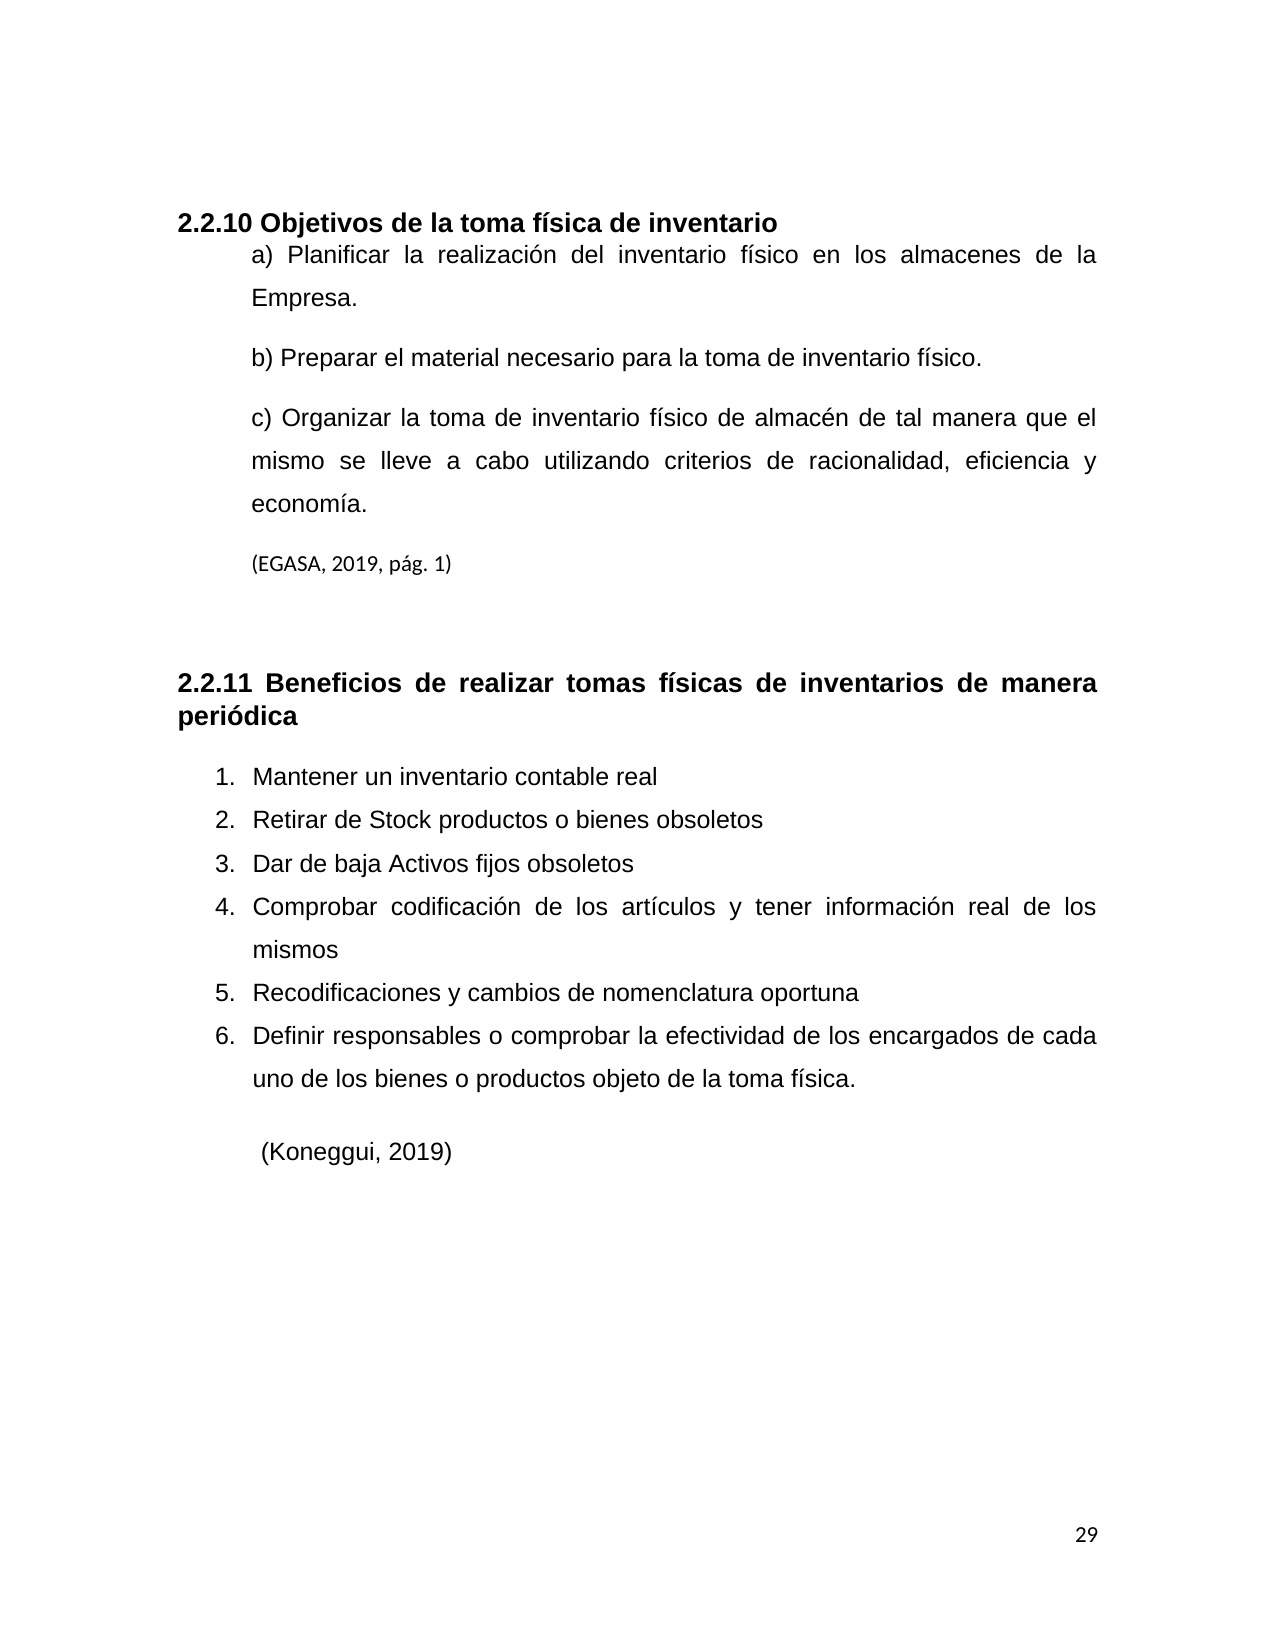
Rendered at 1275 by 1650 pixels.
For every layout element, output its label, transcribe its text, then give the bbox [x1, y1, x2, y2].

list Recodificaciones y cambios de nomenclatura oportuna [215, 978, 1098, 1007]
list Comprobar codificación de los artículos y tener información real de los mismos [215, 892, 1098, 963]
list Dar de baja Activos fijos obsoletos [215, 848, 1098, 877]
subtitle 2.2.10 Objetivos de la toma física de inventario [177, 207, 1098, 239]
list Definir responsables o comprobar la efectividad de los encargados de cada uno de los bienes o productos objeto de la toma física. [215, 1021, 1098, 1093]
text c) Organizar la toma de inventario físico de almacén de tal manera que el mismo se lleve a cabo utilizando criterios de racionalidad, eficiencia y economía. [251, 403, 1098, 518]
text b) Preparar el material necesario para la toma de inventario físico. [251, 343, 1098, 372]
subtitle 2.2.11 Beneficios de realizar tomas físicas de inventarios de manera periódica [177, 667, 1098, 732]
list Mantener un inventario contable real [215, 762, 1098, 791]
text a) Planificar la realización del inventario físico en los almacenes de la Empresa. [251, 240, 1098, 312]
list Retirar de Stock productos o bienes obsoletos [215, 805, 1098, 834]
